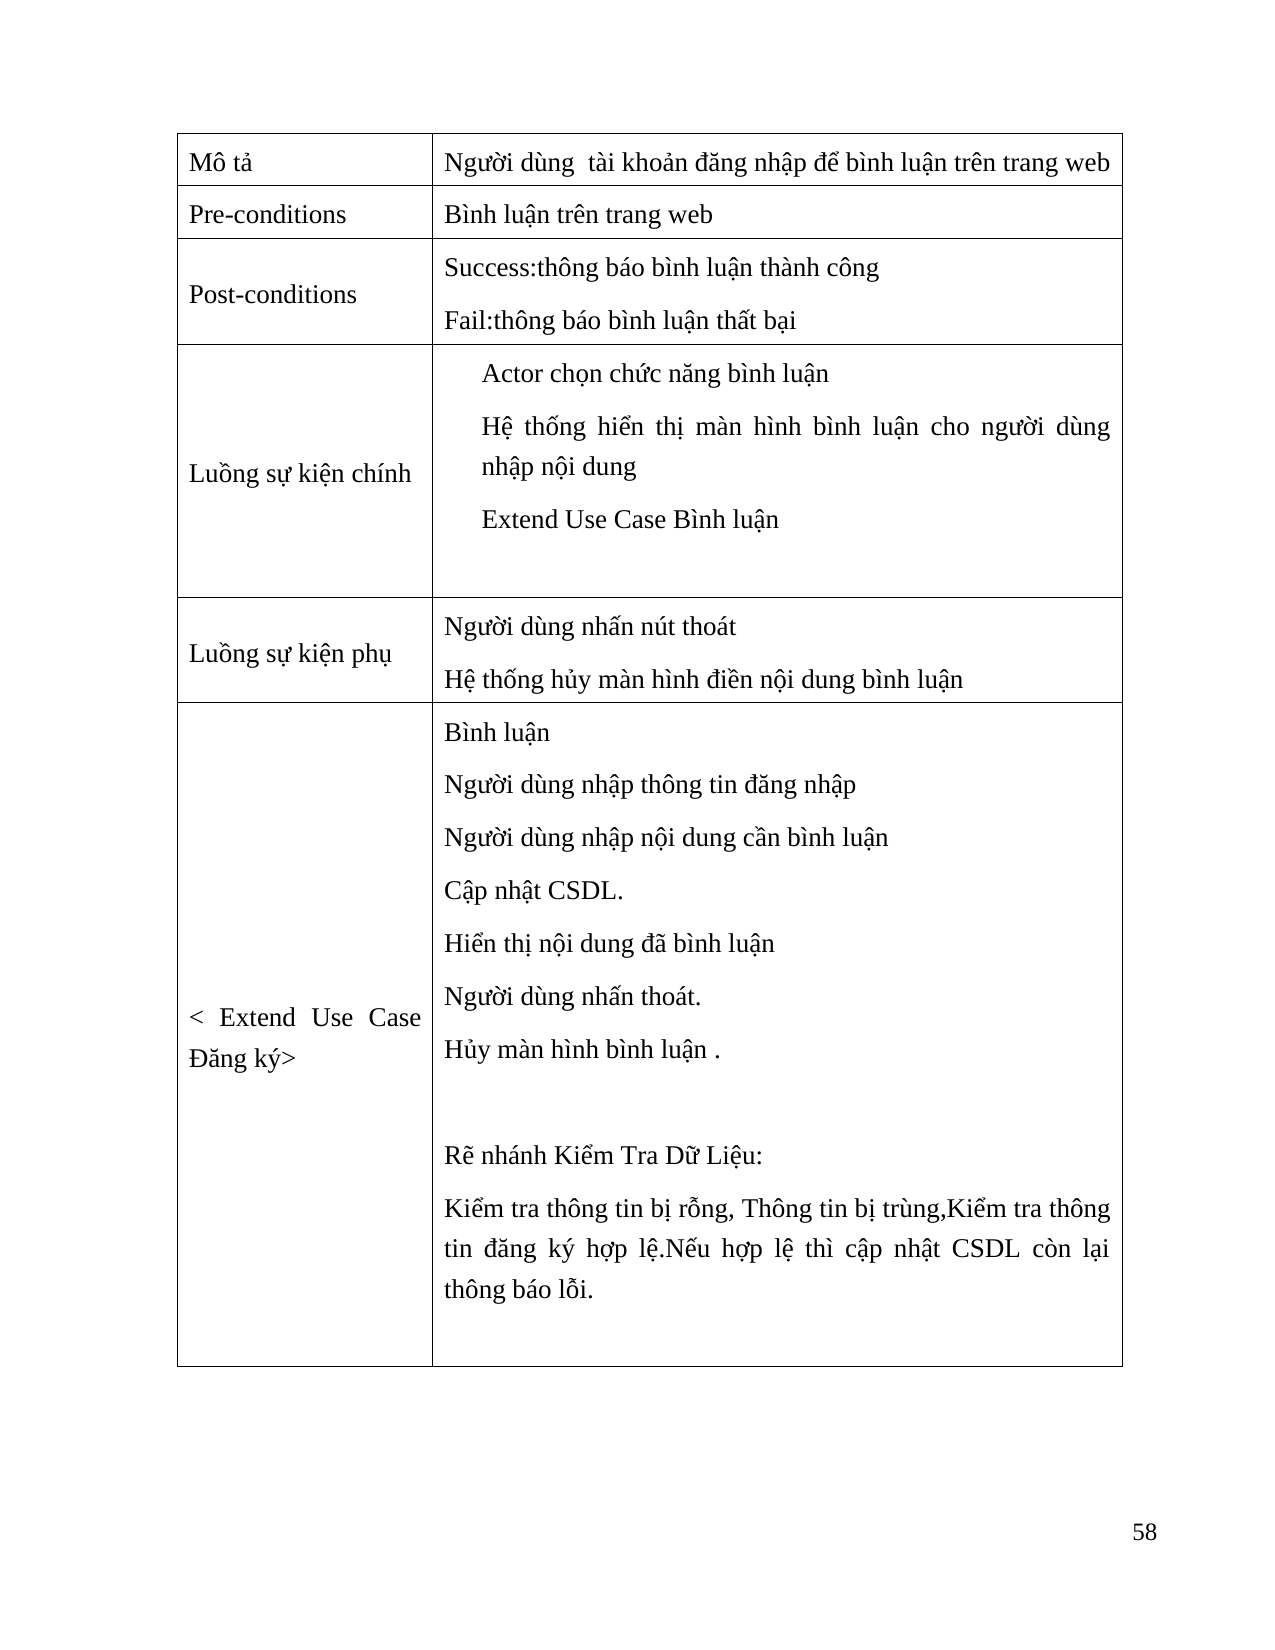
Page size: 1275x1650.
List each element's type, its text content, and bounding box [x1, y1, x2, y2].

table_cell Người dùng nhấn nút thoát Hệ thống hủy màn hình điền nội dung bình luận [433, 598, 1122, 702]
table_cell < Extend Use Case Đăng ký> [178, 703, 432, 1366]
table_cell Success:thông báo bình luận thành công Fail:thông báo bình luận thất bại [433, 239, 1122, 344]
table_cell Post-conditions [178, 239, 432, 344]
table_cell Mô tả [178, 134, 432, 185]
table_cell Người dùng tài khoản đăng nhập để bình luận trên trang web [433, 134, 1122, 185]
table_cell Actor chọn chức năng bình luận Hệ thống hiển thị màn hình bình luận cho người dùng nhập nội dung Extend Use Case Bình luận [433, 345, 1122, 597]
table_cell Bình luận Người dùng nhập thông tin đăng nhập Người dùng nhập nội dung cần bình luận Cập nhật CSDL. Hiển thị nội dung đã bình luận Người dùng nhấn thoát. Hủy màn hình bình luận . Rẽ nhánh Kiểm Tra Dữ Liệu: Kiểm tra thông tin bị rỗng, Thông tin bị trùng,Kiểm tra thông tin đăng ký hợp lệ.Nếu hợp lệ thì cập nhật CSDL còn lại thông báo lỗi. [433, 703, 1122, 1366]
table_cell Pre-conditions [178, 186, 432, 237]
table_cell Bình luận trên trang web [433, 186, 1122, 237]
table_cell Luồng sự kiện chính [178, 345, 432, 597]
table_cell Luồng sự kiện phụ [178, 598, 432, 702]
